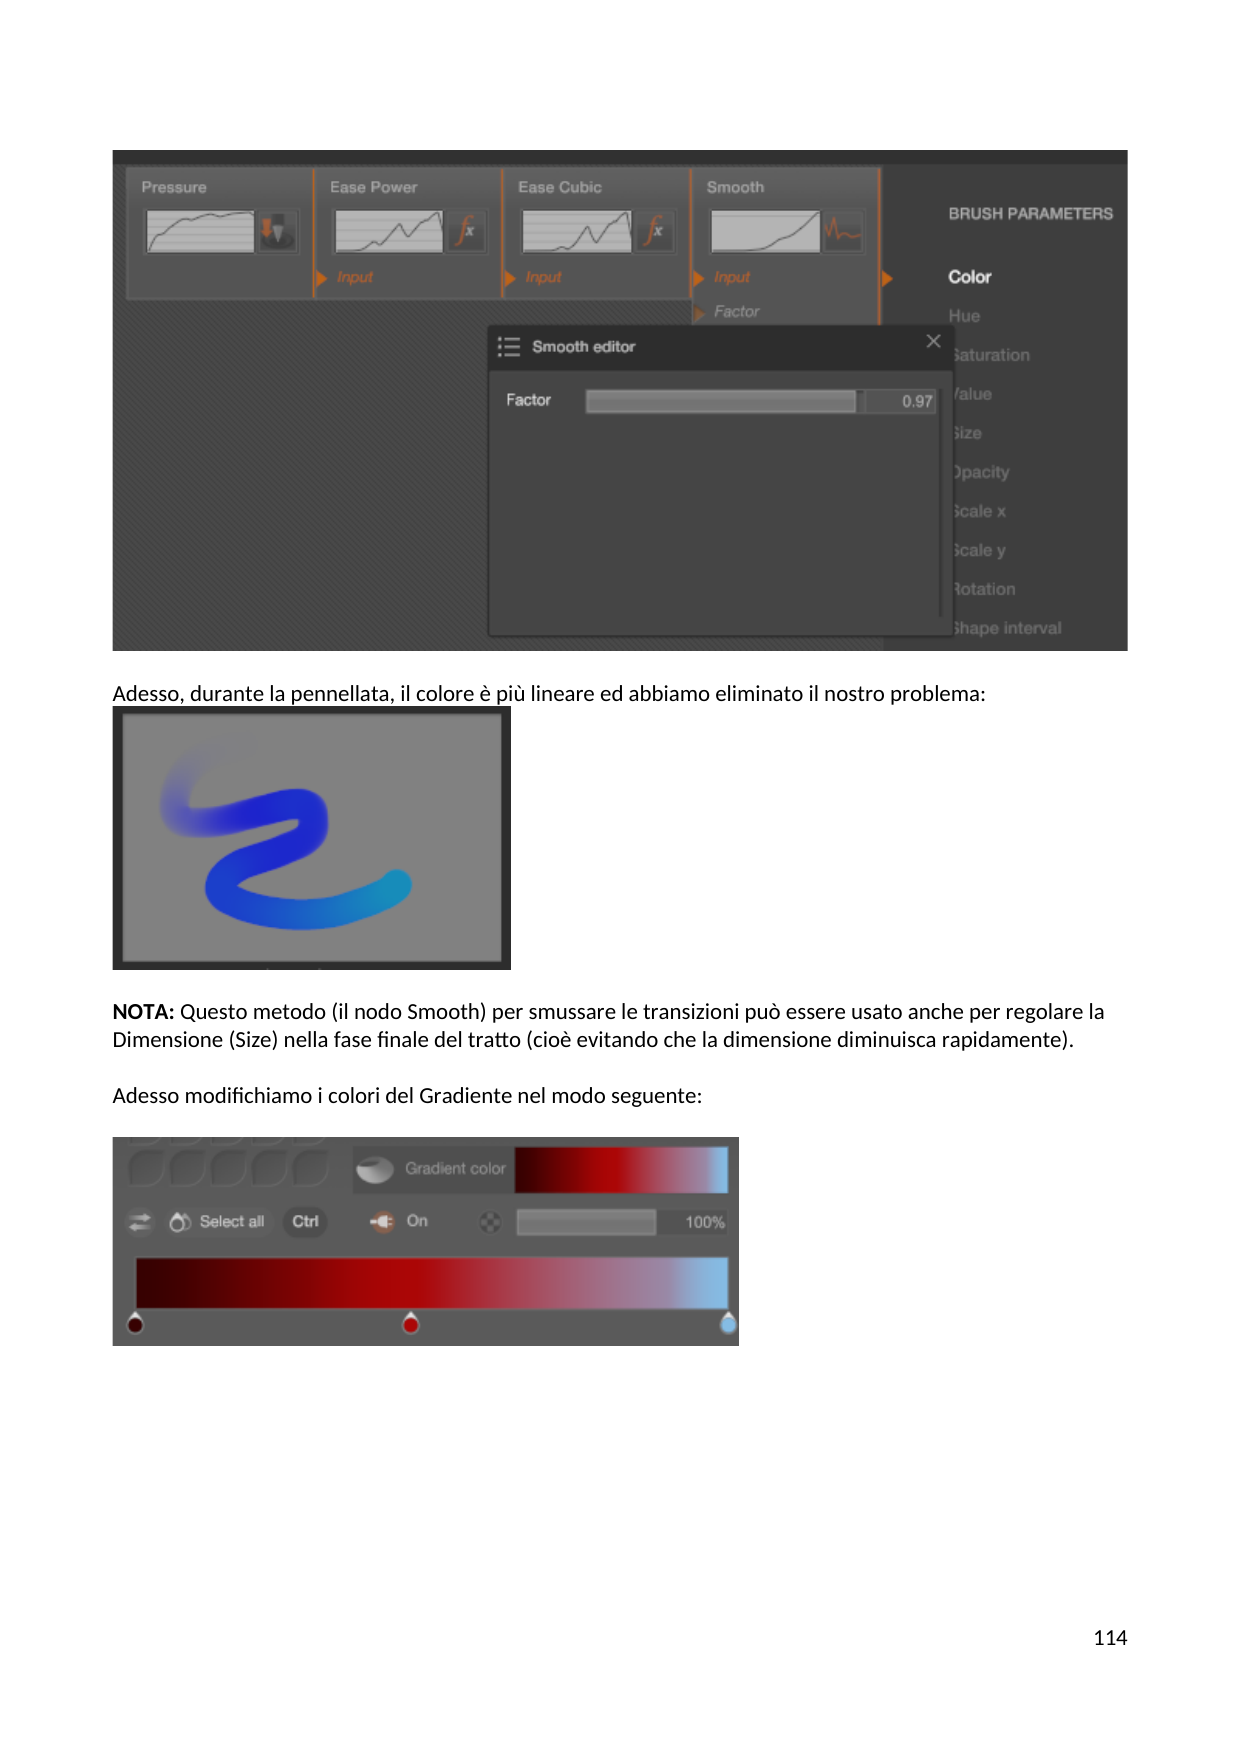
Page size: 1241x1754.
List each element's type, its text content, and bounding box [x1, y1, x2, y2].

text Adesso, durante la pennellata, il colore è più lineare ed abbiamo eliminato il nostro problema: [112, 679, 1128, 707]
picture [112, 706, 511, 970]
picture [112, 1137, 739, 1346]
text NOTA: Questo metodo (il nodo Smooth) per smussare le transizioni può essere usato anche per regolare la Dimensione (Size) nella fase finale del tratto (cioè evitando che la dimensione diminuisca rapidamente). [112, 997, 1128, 1053]
text Adesso modifichiamo i colori del Gradiente nel modo seguente: [112, 1081, 1128, 1109]
picture [112, 150, 1128, 651]
